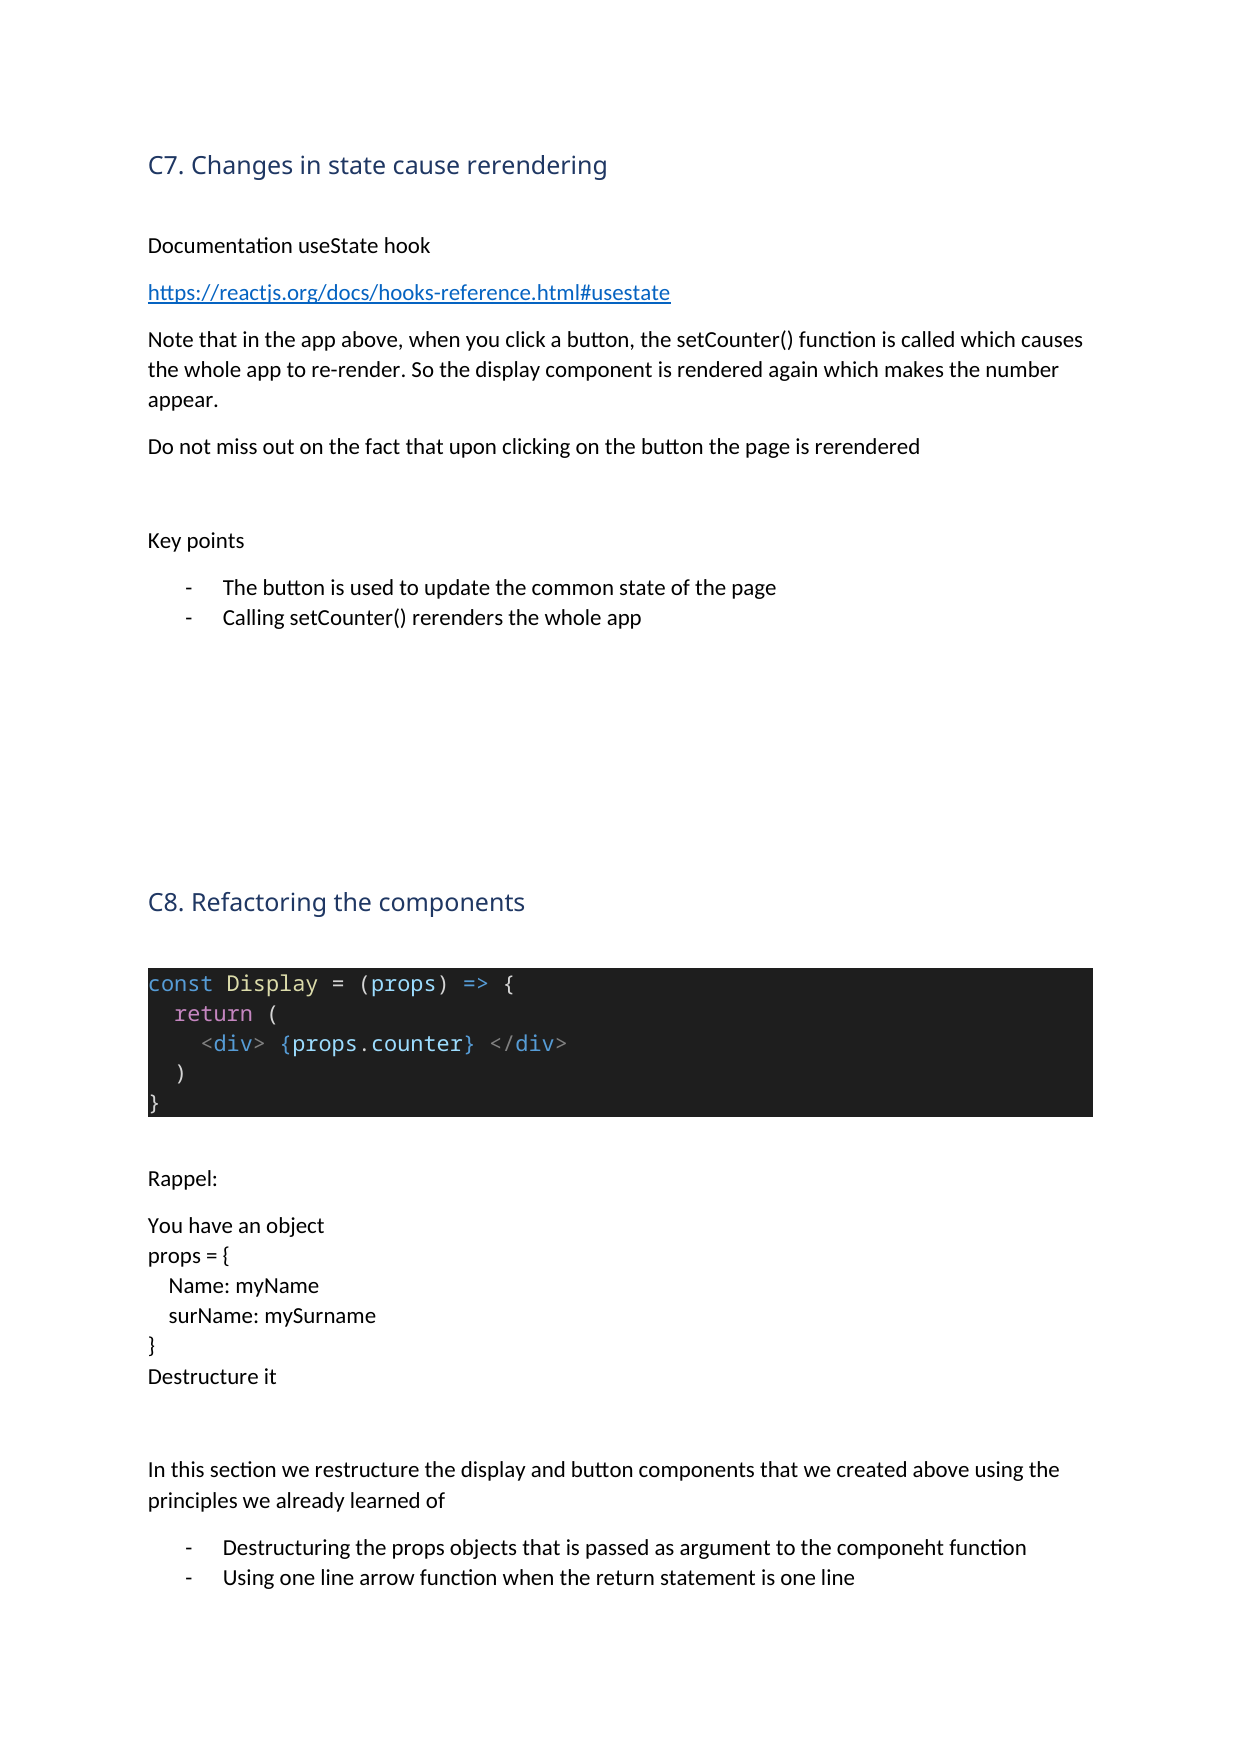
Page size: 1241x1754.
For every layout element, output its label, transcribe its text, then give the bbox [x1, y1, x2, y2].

text Rappel: [148, 1164, 1093, 1192]
text } [148, 1087, 1093, 1117]
text Do not miss out on the fact that upon clicking on the button the page is rerendered [148, 432, 1093, 460]
text Documentation useState hook [148, 231, 1093, 259]
subtitle C8. Refactoring the components [148, 884, 1093, 918]
text Key points [148, 526, 1093, 554]
text return ( [148, 998, 1093, 1028]
text You have an object props = { Name: myName surName: mySurname } Destructure it [148, 1211, 1093, 1390]
text ) [148, 1057, 1093, 1087]
list The button is used to update the common state of the page [185, 573, 1093, 601]
list Calling setCounter() rerenders the whole app [185, 603, 1093, 631]
subtitle C7. Changes in state cause rerendering [148, 148, 1093, 182]
text In this section we restructure the display and button components that we created above using the principles we already learned of [148, 1456, 1093, 1514]
text <div> {props.counter} </div> [148, 1028, 1093, 1057]
list Using one line arrow function when the return statement is one line [185, 1563, 1093, 1591]
text Note that in the app above, when you click a button, the setCounter() function is called which causes the whole app to re-render. So the display component is rendered again which makes the number appear. [148, 325, 1093, 413]
text const Display = (props) => { [148, 968, 1093, 998]
list Destructuring the props objects that is passed as argument to the componeht function [185, 1533, 1093, 1561]
text https://reactjs.org/docs/hooks-reference.html#usestate [148, 278, 1093, 306]
